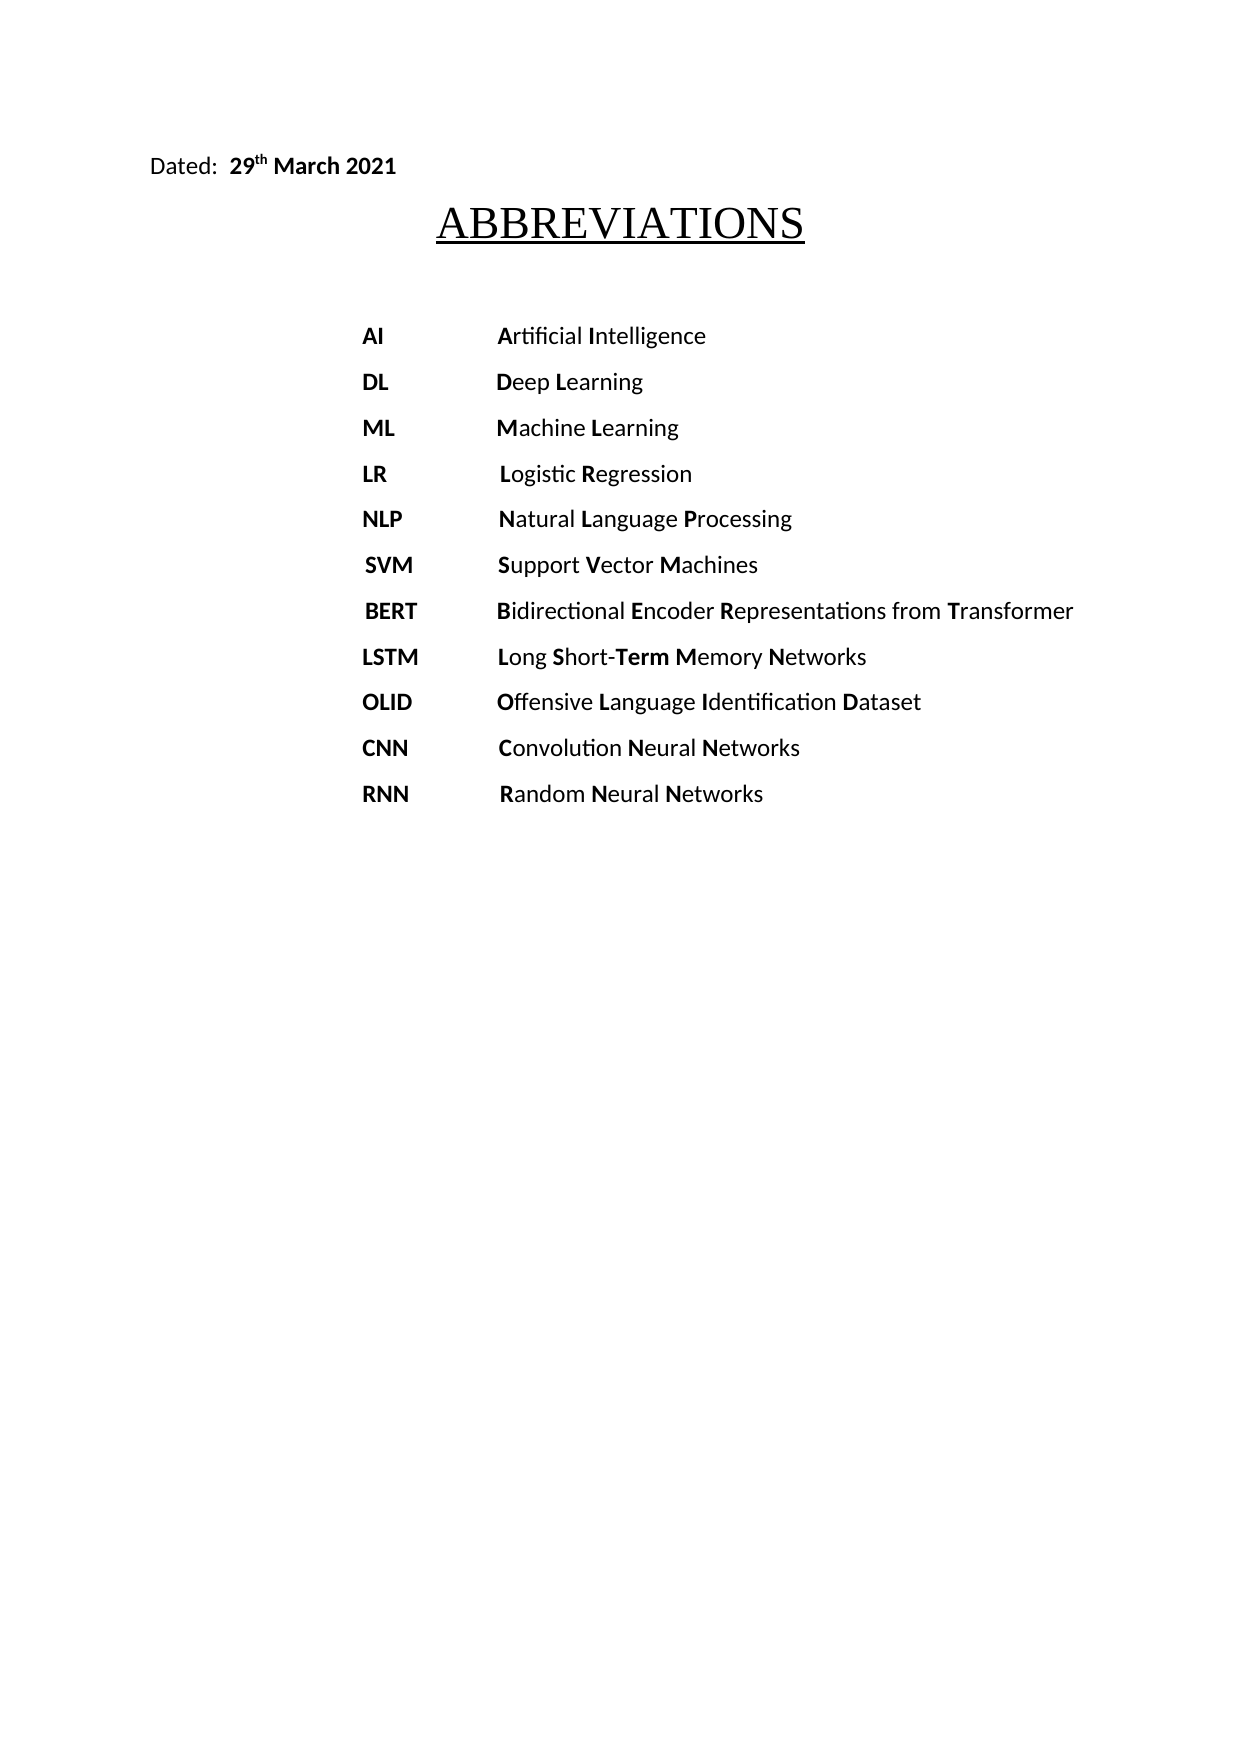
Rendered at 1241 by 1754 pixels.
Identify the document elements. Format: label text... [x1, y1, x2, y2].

text ABBREVIATIONS [150, 196, 1090, 248]
text ML Machine Learning [300, 412, 1090, 442]
text DL Deep Learning [300, 366, 1090, 397]
text CNN Convolution Neural Networks [300, 732, 1090, 763]
text OLID Offensive Language Identification Dataset [300, 686, 1090, 717]
text AI Artificial Intelligence [300, 321, 1090, 351]
text Dated: 29th March 2021 [150, 150, 1090, 181]
text LR Logistic Regression [300, 458, 1090, 488]
text NLP Natural Language Processing [300, 503, 1090, 534]
text RNN Random Neural Networks [300, 778, 1090, 808]
text SVM Support Vector Machines [150, 549, 1090, 580]
text LSTM Long Short-Term Memory Networks [300, 641, 1090, 671]
text BERT Bidirectional Encoder Representations from Transformer [150, 595, 1090, 625]
